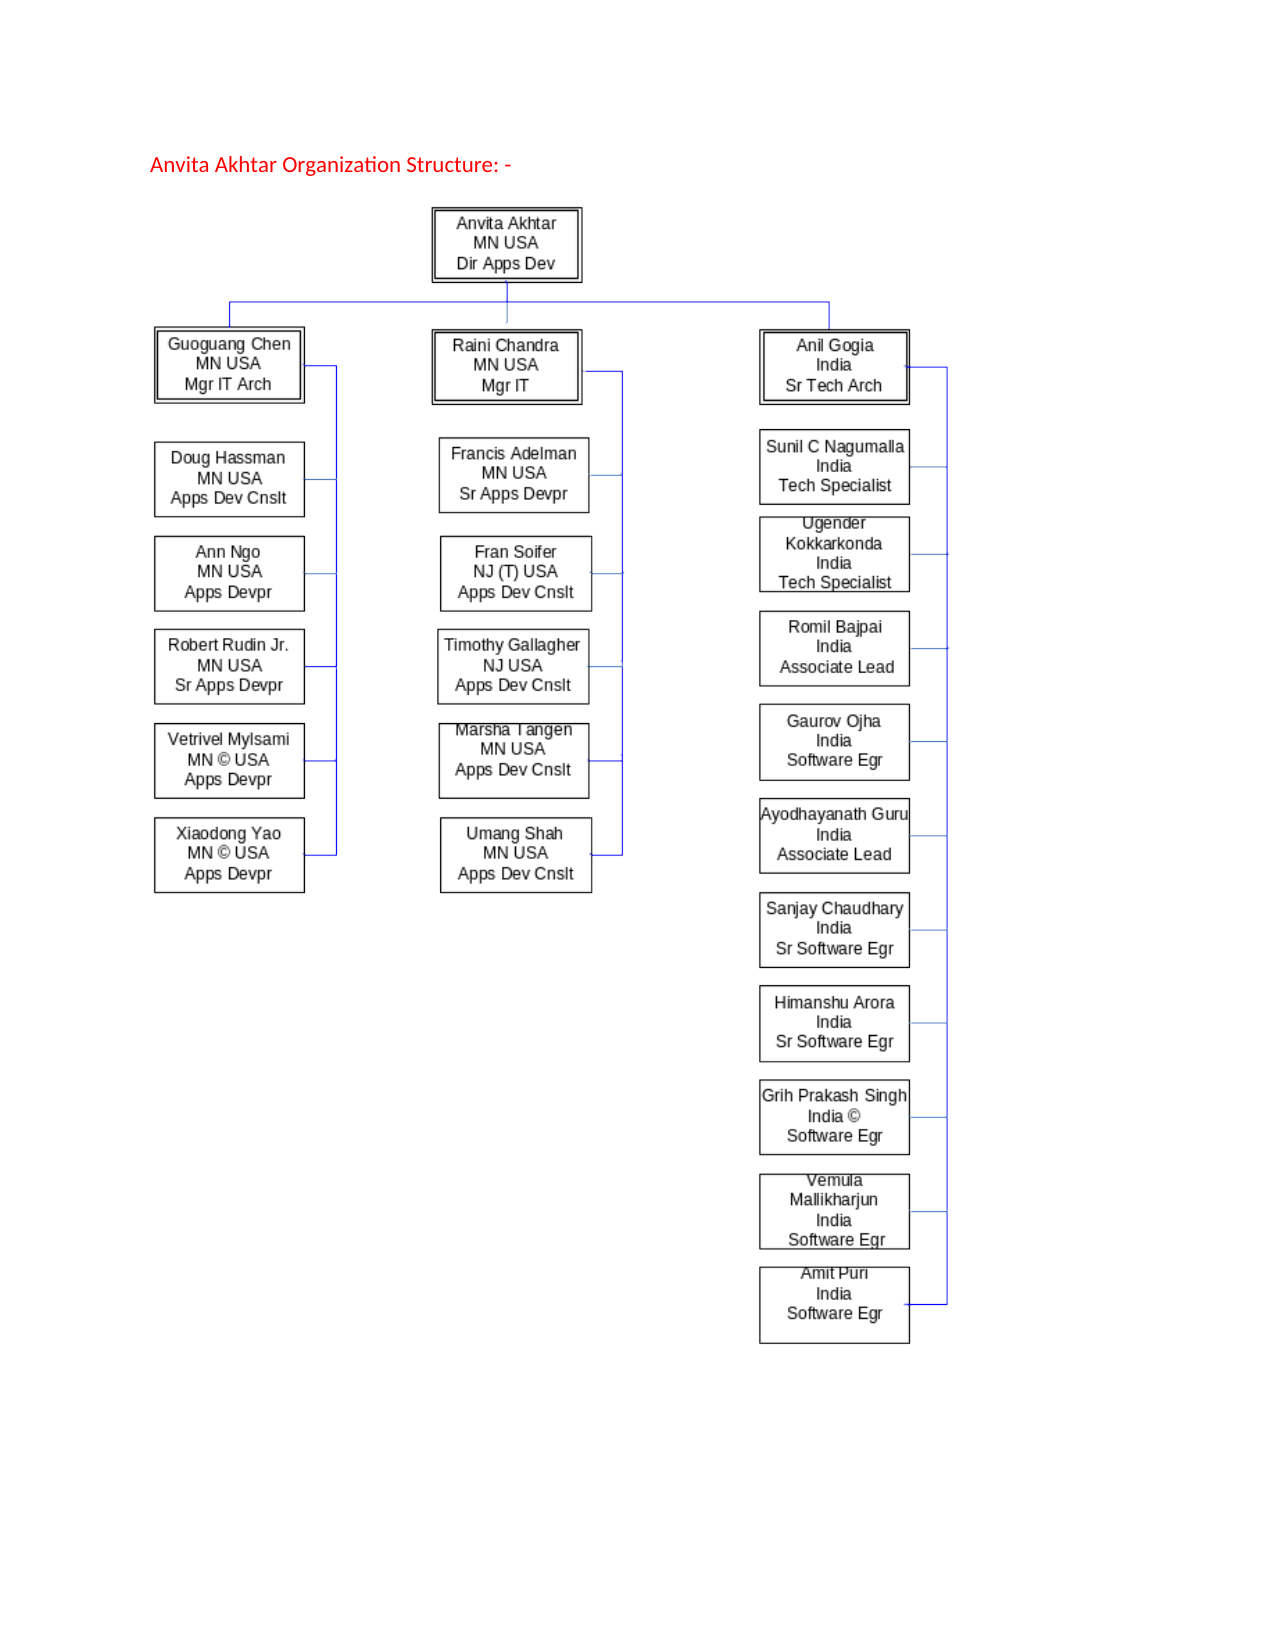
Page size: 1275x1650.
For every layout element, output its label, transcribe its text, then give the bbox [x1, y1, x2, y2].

text Anvita Akhtar Organization Structure: - [150, 150, 1125, 178]
